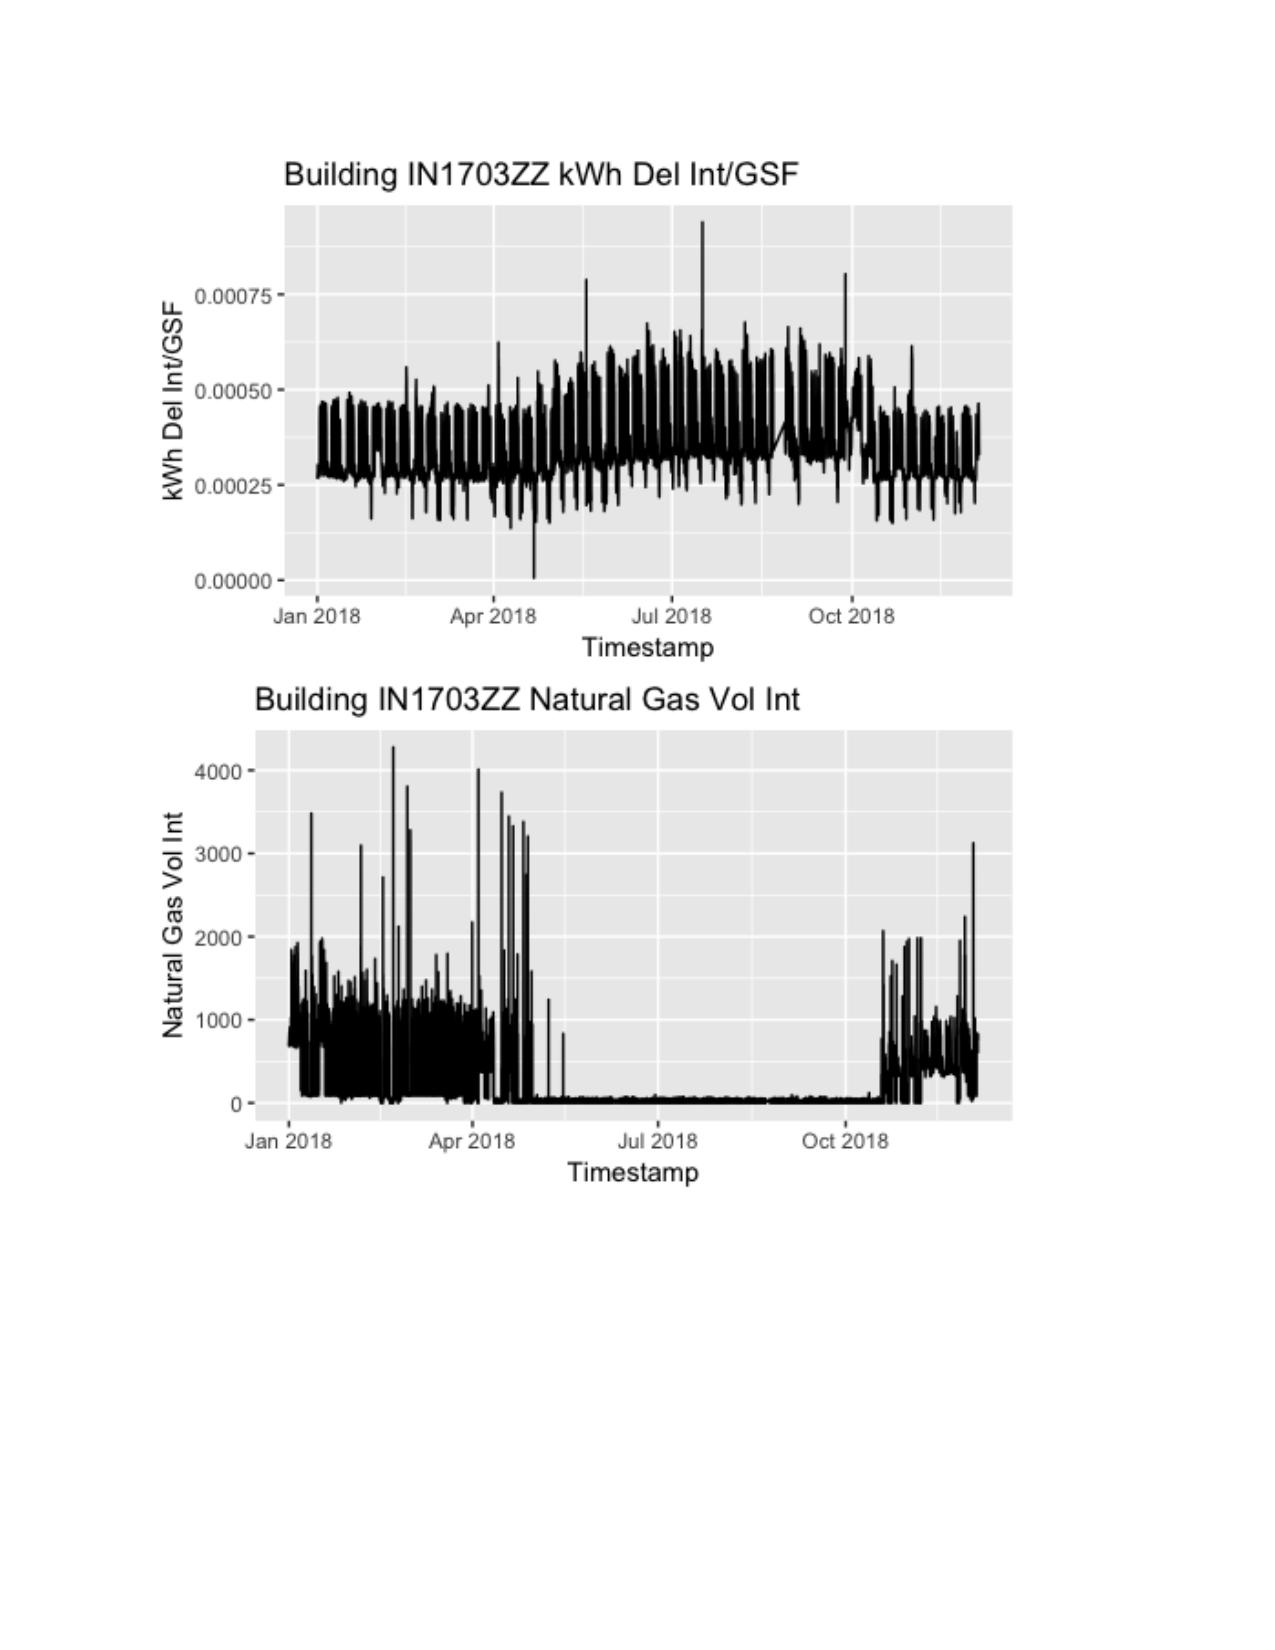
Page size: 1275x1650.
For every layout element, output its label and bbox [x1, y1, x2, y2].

picture [150, 150, 1025, 1200]
